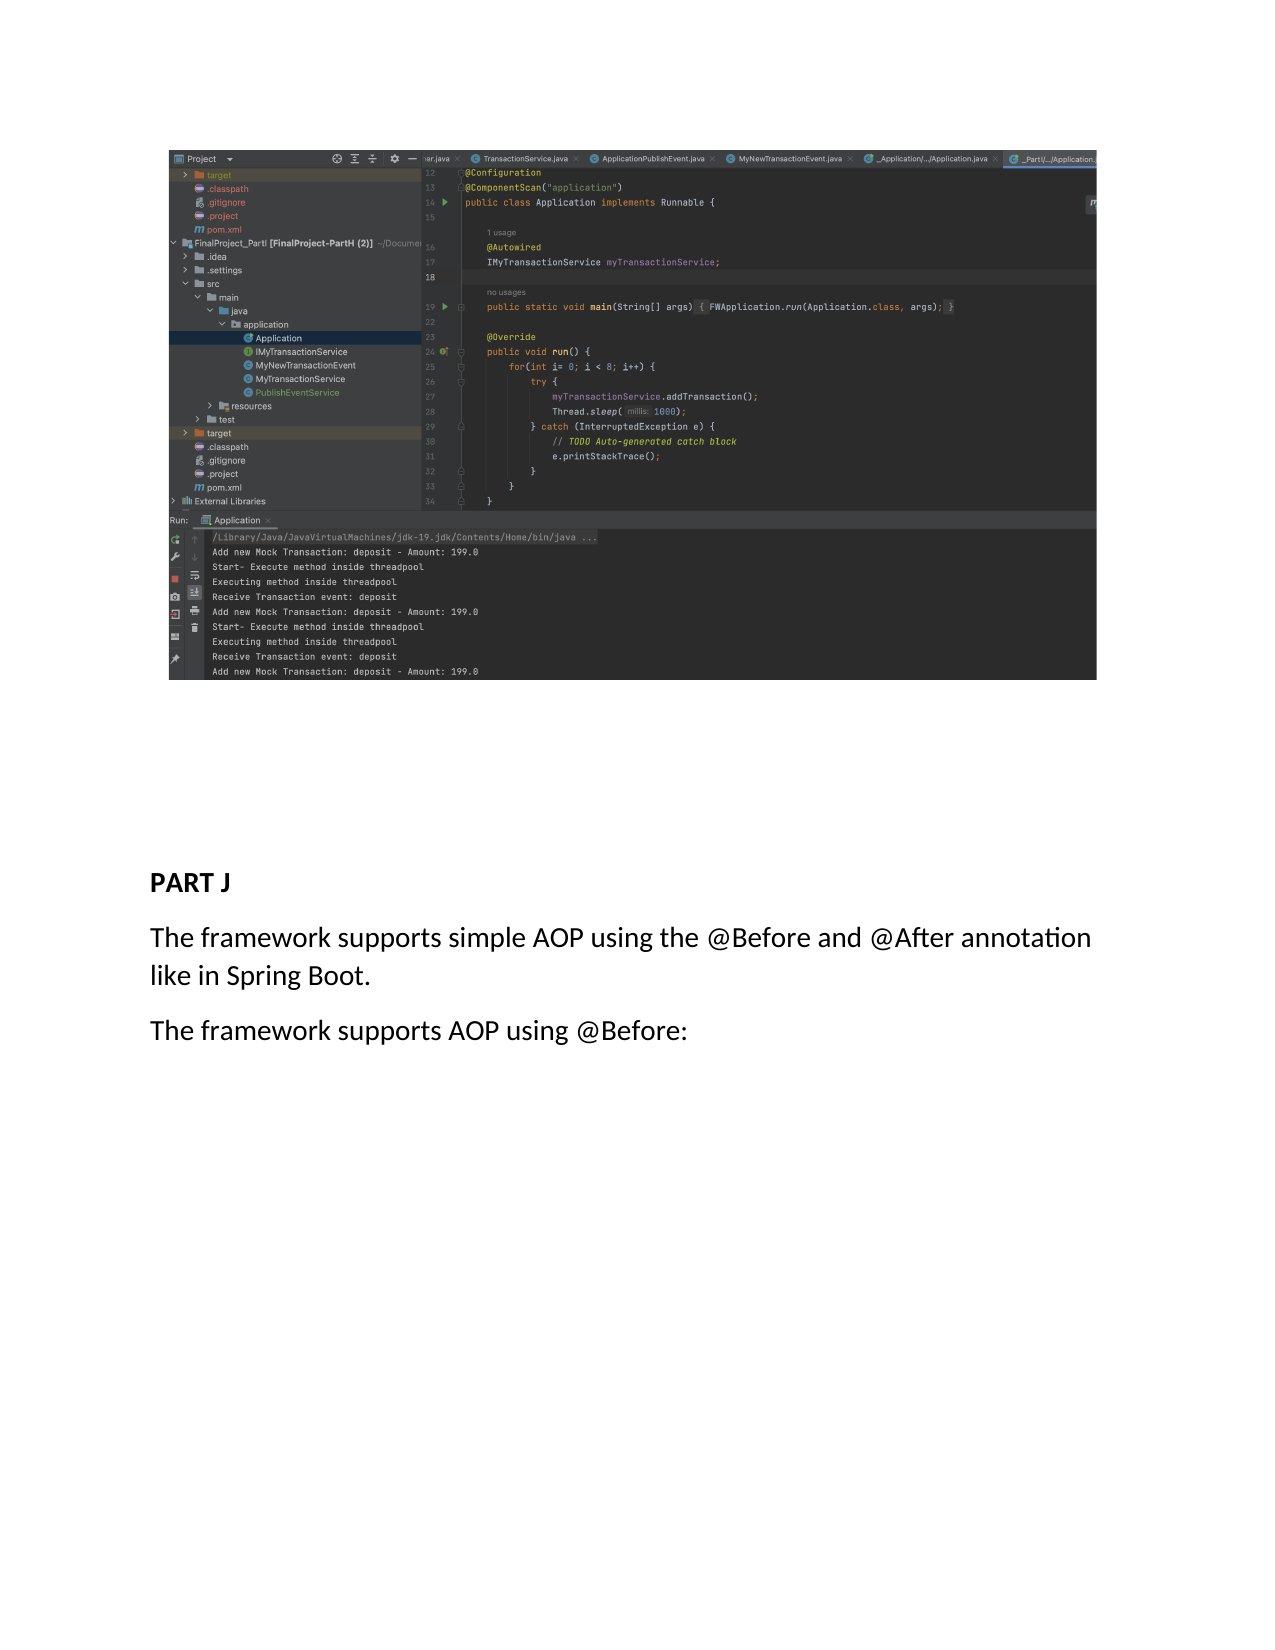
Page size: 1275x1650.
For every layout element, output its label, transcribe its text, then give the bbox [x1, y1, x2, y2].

text The framework supports simple AOP using the @Before and @After annotation like in Spring Boot. [150, 919, 1125, 993]
text PART J [150, 864, 1125, 899]
text The framework supports AOP using @Before: [150, 1012, 1125, 1048]
